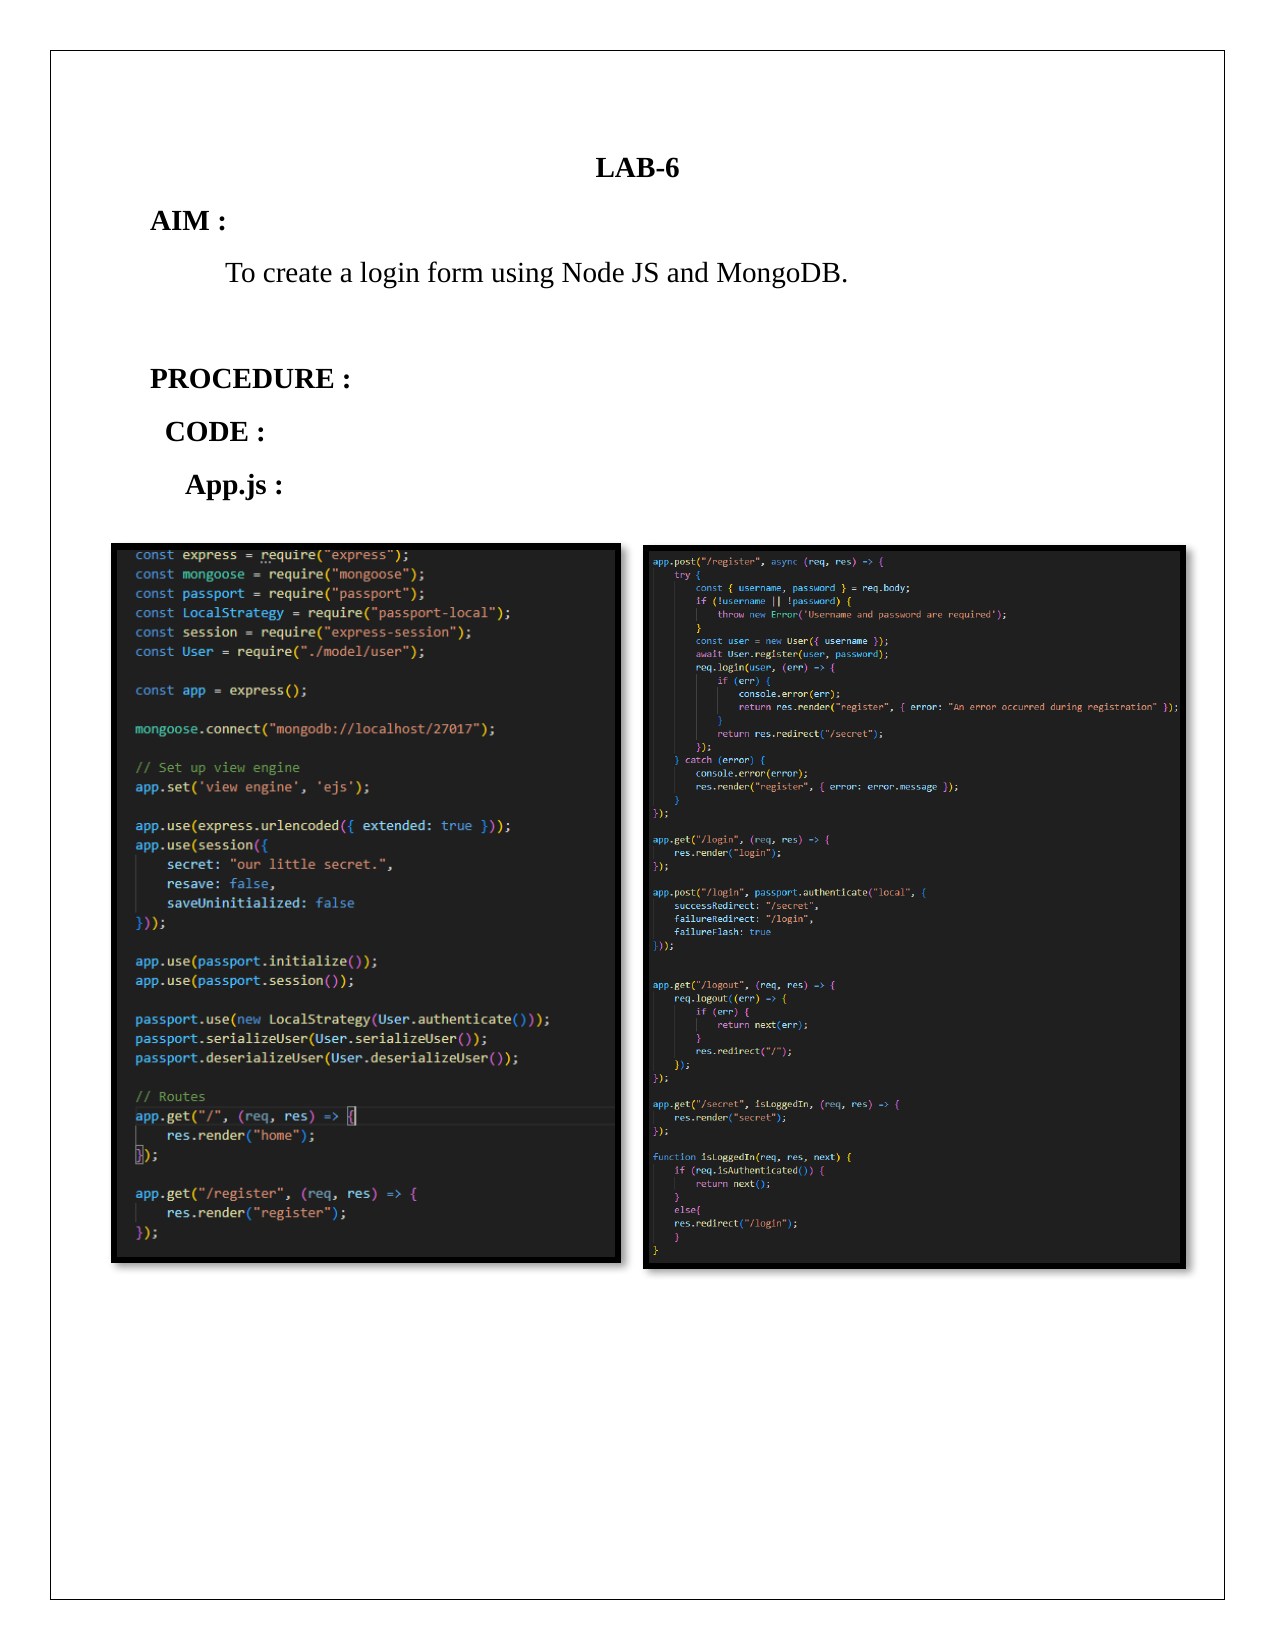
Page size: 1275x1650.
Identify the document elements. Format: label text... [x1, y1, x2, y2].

picture [649, 551, 1180, 1263]
text LAB-6 [150, 150, 1125, 183]
picture [117, 550, 615, 1257]
text To create a login form using Node JS and MongoDB. [150, 256, 1125, 289]
text CODE : [150, 414, 1125, 448]
text PROCEDURE : [150, 361, 1125, 395]
text App.js : [150, 467, 1125, 500]
text AIM : [150, 203, 1125, 236]
